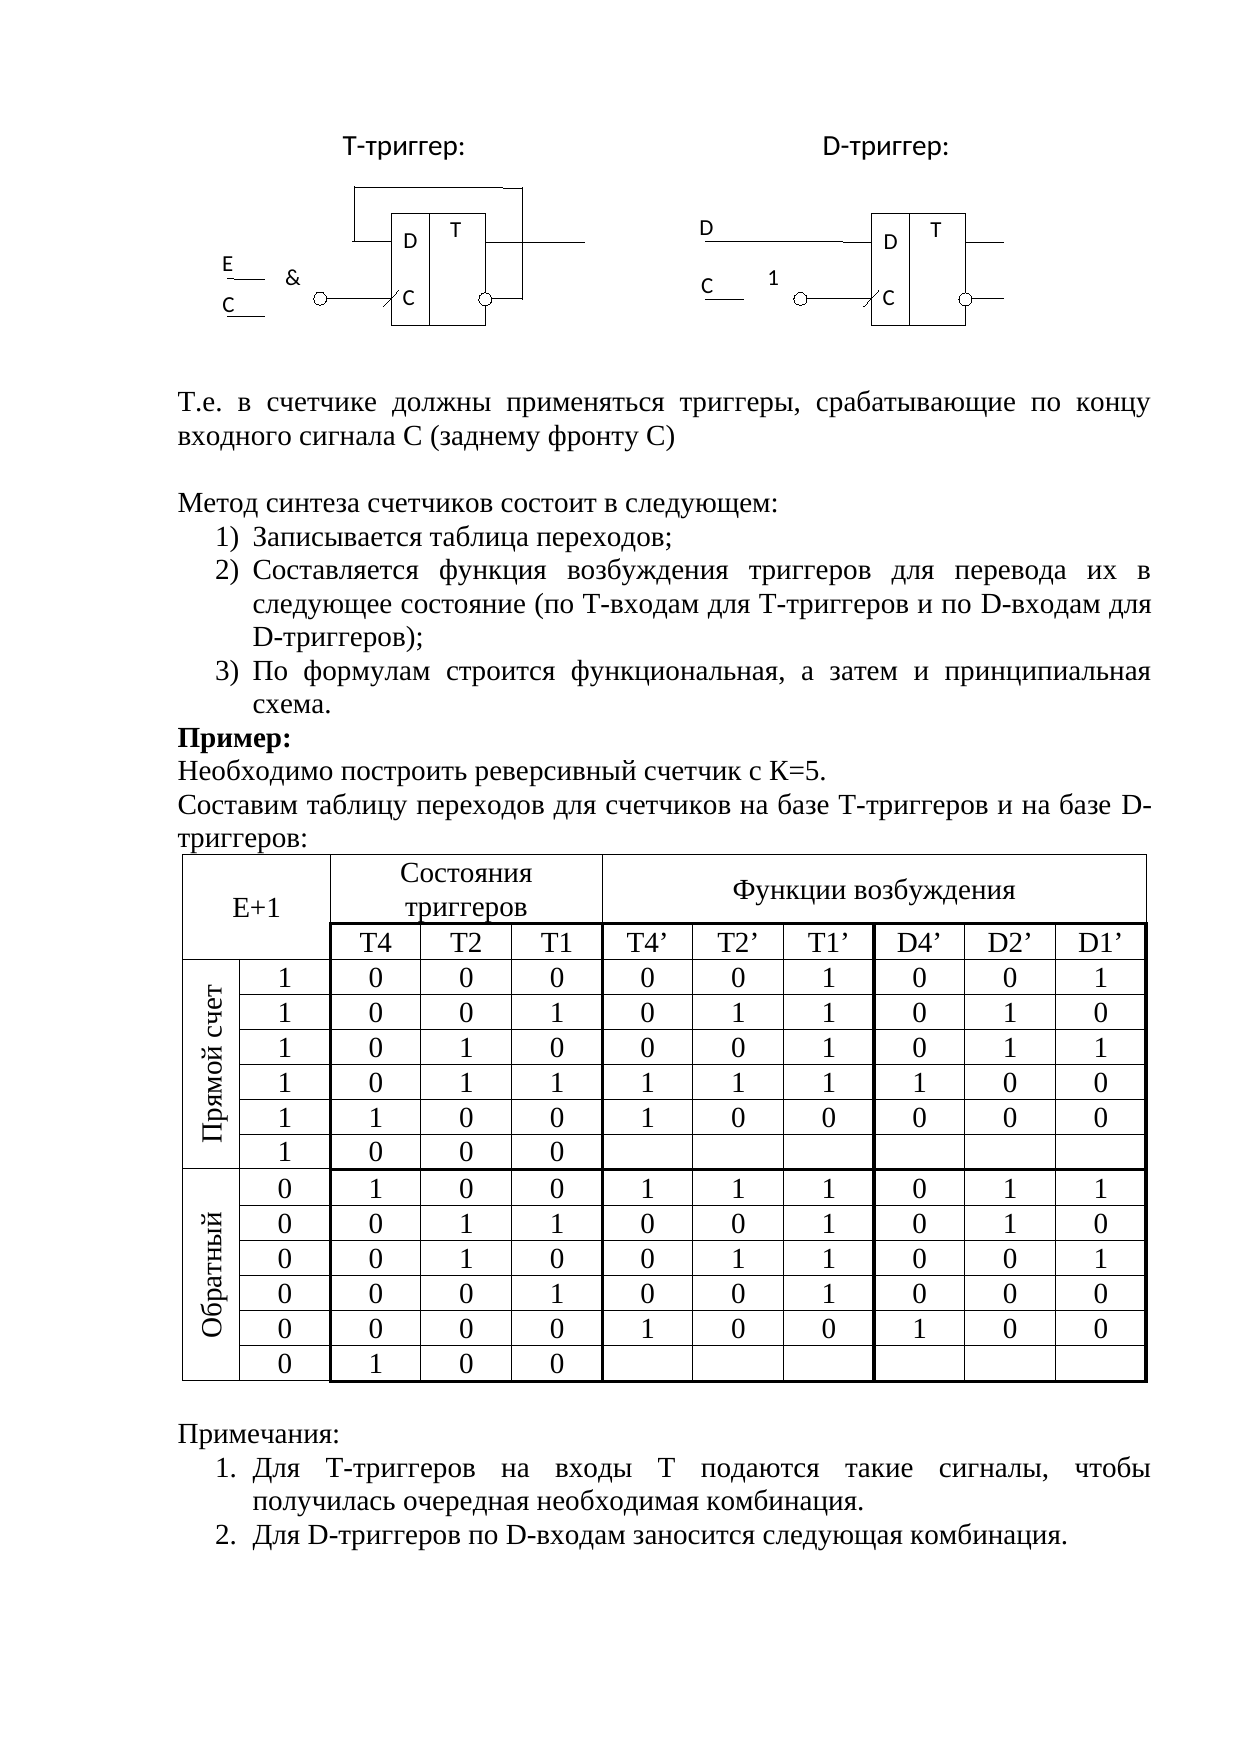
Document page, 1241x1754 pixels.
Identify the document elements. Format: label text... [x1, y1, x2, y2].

table_cell 0 [693, 960, 783, 994]
table_cell 0 [240, 1276, 329, 1310]
table_cell 0 [604, 960, 692, 994]
text Метод синтеза счетчиков состоит в следующем: [177, 485, 1152, 519]
table_cell 0 [693, 1311, 783, 1344]
table_cell 0 [240, 1346, 329, 1379]
table_cell 0 [876, 1171, 964, 1205]
table_cell 1 [240, 1030, 329, 1064]
table_cell [965, 1135, 1055, 1168]
table_cell 0 [604, 1030, 692, 1064]
table_cell 0 [693, 1100, 783, 1133]
table_cell 1 [784, 1030, 872, 1064]
table_cell 1 [512, 1065, 601, 1098]
table_cell 1 [876, 1065, 964, 1098]
table_cell 1 [1056, 1241, 1144, 1275]
table_cell 1 [332, 1171, 420, 1205]
table_cell 0 [332, 1241, 420, 1275]
table_cell 1 [1056, 960, 1144, 994]
table_cell 0 [421, 1346, 511, 1379]
table_cell 0 [604, 1241, 692, 1275]
table_cell Обратный счет [183, 1169, 239, 1379]
table_cell 0 [512, 1135, 601, 1168]
table_cell 1 [240, 995, 329, 1029]
table_cell 0 [512, 960, 601, 994]
table_cell 1 [784, 995, 872, 1029]
table_cell 0 [693, 1030, 783, 1064]
table_cell 0 [1056, 1276, 1144, 1310]
table_cell 1 [784, 1065, 872, 1098]
table_cell 1 [784, 1206, 872, 1240]
table_cell 1 [784, 1241, 872, 1275]
table_cell 1 [421, 1030, 511, 1064]
table_cell 0 [876, 995, 964, 1029]
table_cell 0 [332, 960, 420, 994]
table_cell 1 [240, 960, 329, 994]
table_cell 1 [240, 1065, 329, 1098]
table_cell 0 [240, 1311, 329, 1344]
table_cell D2’ [965, 925, 1055, 959]
table_cell Прямой счет [183, 960, 239, 1168]
table_cell 0 [332, 1206, 420, 1240]
table_cell 1 [332, 1346, 420, 1379]
list Записывается таблица переходов; [215, 519, 1152, 552]
list Для Т-триггеров на входы Т подаются такие сигналы, чтобы получилась очередная необходимая комбинация. [215, 1450, 1152, 1517]
table_cell 1 [876, 1311, 964, 1344]
table_cell 1 [240, 1135, 329, 1168]
table_cell 0 [332, 1030, 420, 1064]
table_cell 1 [693, 1171, 783, 1205]
list По формулам строится функциональная, а затем и принципиальная схема. [215, 653, 1152, 720]
table_cell 0 [512, 1311, 601, 1344]
table_cell 0 [1056, 1206, 1144, 1240]
table_cell 1 [693, 1241, 783, 1275]
table_cell 0 [421, 960, 511, 994]
table_cell 1 [693, 1065, 783, 1098]
table_cell [604, 1346, 692, 1379]
table_cell 0 [965, 1276, 1055, 1310]
table_cell 1 [512, 1206, 601, 1240]
table_cell 0 [240, 1241, 329, 1275]
table_cell 0 [421, 995, 511, 1029]
table_cell 0 [604, 995, 692, 1029]
table_cell 0 [965, 1311, 1055, 1344]
table_cell 0 [1056, 1100, 1144, 1133]
table_cell 0 [876, 1276, 964, 1310]
table_cell T2’ [693, 925, 783, 959]
table_cell [693, 1346, 783, 1379]
table_cell T4 [332, 925, 420, 959]
table_cell 0 [421, 1311, 511, 1344]
table_cell 0 [693, 1206, 783, 1240]
table_cell 0 [512, 1100, 601, 1133]
table_cell 0 [1056, 1311, 1144, 1344]
table_cell 0 [512, 1346, 601, 1379]
table_cell [876, 1346, 964, 1379]
table_cell T1 [512, 925, 601, 959]
table_cell [693, 1135, 783, 1168]
table_cell 1 [784, 1276, 872, 1310]
table_cell [604, 1135, 692, 1168]
table_cell 0 [876, 960, 964, 994]
table_cell 0 [965, 1100, 1055, 1133]
table_cell 1 [421, 1065, 511, 1098]
table_cell 1 [240, 1100, 329, 1133]
table_cell 1 [784, 960, 872, 994]
table_cell 0 [604, 1206, 692, 1240]
table_cell 0 [784, 1311, 872, 1344]
table_cell 1 [604, 1100, 692, 1133]
table_cell 1 [604, 1171, 692, 1205]
table_cell 0 [332, 995, 420, 1029]
table_cell 1 [965, 1171, 1055, 1205]
table_cell D4’ [876, 925, 964, 959]
table_cell 1 [512, 995, 601, 1029]
table_cell 0 [332, 1276, 420, 1310]
table_cell 0 [421, 1171, 511, 1205]
table_cell [784, 1135, 872, 1168]
table_cell 0 [876, 1241, 964, 1275]
table_cell 0 [421, 1135, 511, 1168]
text Пример: [177, 720, 1152, 753]
table_cell 0 [240, 1169, 329, 1205]
table_cell 1 [965, 995, 1055, 1029]
table_cell 0 [1056, 1065, 1144, 1098]
table_cell T1’ [784, 925, 872, 959]
table_cell 1 [421, 1206, 511, 1240]
list Составляется функция возбуждения триггеров для перевода их в следующее состояние (по Т-входам для Т-триггеров и по D-входам для D-триггеров); [215, 552, 1152, 653]
table_cell 0 [512, 1030, 601, 1064]
table_cell 0 [604, 1276, 692, 1310]
table_cell 0 [332, 1065, 420, 1098]
table_cell 0 [693, 1276, 783, 1310]
table_cell 1 [512, 1276, 601, 1310]
table_cell 0 [965, 960, 1055, 994]
text Т.е. в счетчике должны применяться триггеры, срабатывающие по концу входного сигнала C (заднему фронту С) [177, 384, 1152, 452]
table_cell 0 [332, 1135, 420, 1168]
table_cell 0 [876, 1030, 964, 1064]
table_cell 0 [1056, 995, 1144, 1029]
table_cell 0 [421, 1276, 511, 1310]
table_cell 0 [965, 1241, 1055, 1275]
text Необходимо построить реверсивный счетчик с К=5. [177, 753, 1152, 787]
table_header Е+1 [183, 855, 330, 959]
table_cell 1 [693, 995, 783, 1029]
table_cell 0 [332, 1311, 420, 1344]
table_cell T4’ [604, 925, 692, 959]
table_cell 1 [784, 1171, 872, 1205]
table_cell 1 [604, 1065, 692, 1098]
table_cell 0 [421, 1100, 511, 1133]
table_cell 1 [332, 1100, 420, 1133]
table_cell 0 [784, 1100, 872, 1133]
table_cell [965, 1346, 1055, 1379]
table_cell 1 [421, 1241, 511, 1275]
table_cell 0 [965, 1065, 1055, 1098]
table_cell 1 [965, 1206, 1055, 1240]
list Для D-триггеров по D-входам заносится следующая комбинация. [215, 1517, 1152, 1550]
table_cell 0 [512, 1241, 601, 1275]
table_cell 0 [876, 1206, 964, 1240]
table_cell [1056, 1135, 1144, 1168]
table_cell 0 [240, 1206, 329, 1240]
table_cell 0 [512, 1171, 601, 1205]
table_header Состояния триггеров [331, 855, 602, 922]
table_cell [784, 1346, 872, 1379]
table_cell [876, 1135, 964, 1168]
table_cell 1 [604, 1311, 692, 1344]
table_cell 1 [1056, 1171, 1144, 1205]
table_cell 0 [876, 1100, 964, 1133]
text Составим таблицу переходов для счетчиков на базе Т-триггеров и на базе D-триггеров: [177, 787, 1152, 854]
table_cell 1 [965, 1030, 1055, 1064]
text Примечания: [177, 1416, 1152, 1450]
table_cell D1’ [1056, 925, 1144, 959]
table_cell 1 [1056, 1030, 1144, 1064]
table_header Функции возбуждения [603, 855, 1146, 922]
table_cell T2 [421, 925, 511, 959]
table_cell [1056, 1346, 1144, 1379]
